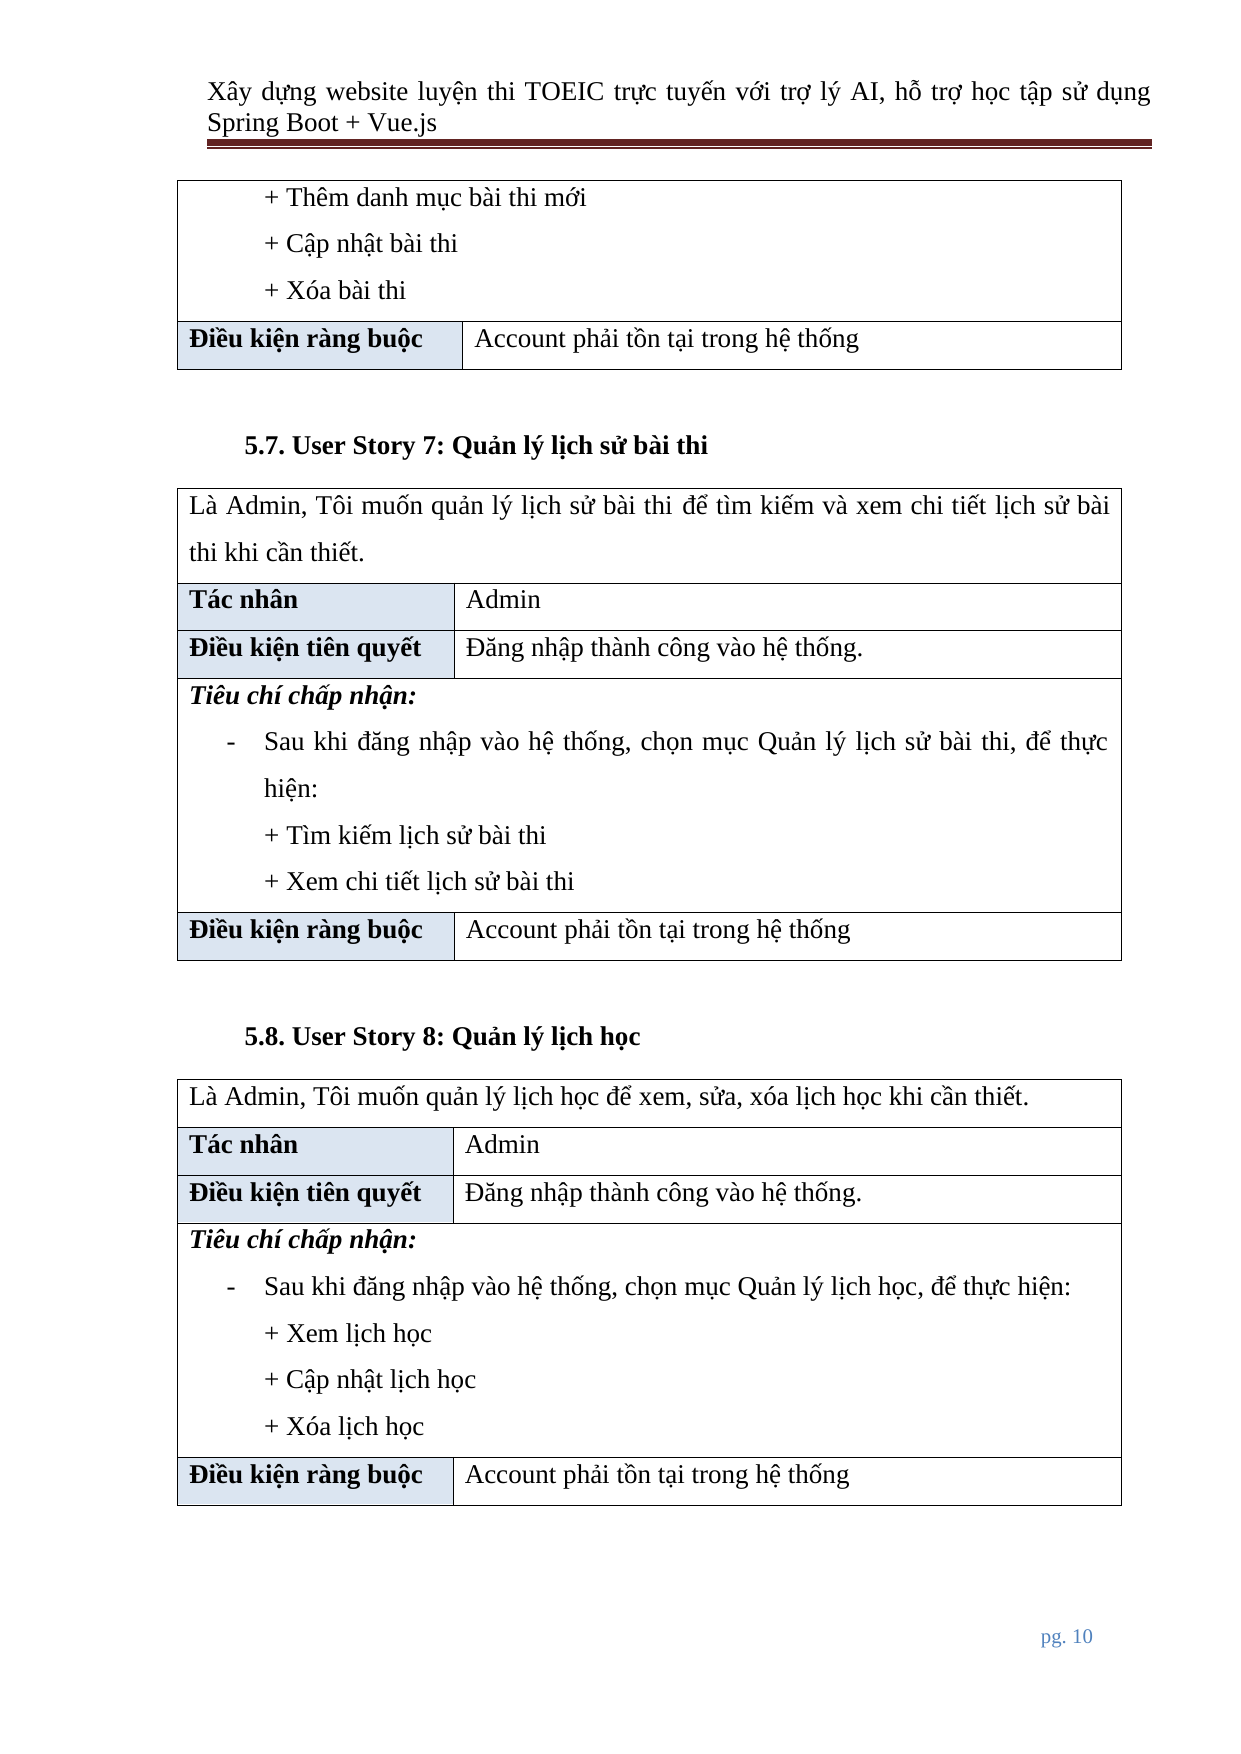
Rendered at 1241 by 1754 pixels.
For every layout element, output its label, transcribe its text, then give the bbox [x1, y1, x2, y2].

table_cell Điều kiện ràng buộc [178, 322, 462, 369]
table_cell Tiêu chí chấp nhận: Sau khi đăng nhập vào hệ thống, chọn mục Quản lý lịch học, để thực hiện: + Xem lịch học + Cập nhật lịch học + Xóa lịch học [178, 1224, 1121, 1457]
table_cell Admin [454, 1128, 1121, 1175]
table_cell Điều kiện ràng buộc [178, 1458, 453, 1504]
table_cell Account phải tồn tại trong hệ thống [463, 322, 1121, 369]
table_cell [178, 181, 1121, 321]
table_cell Đăng nhập thành công vào hệ thống. [455, 631, 1121, 678]
table_cell Đăng nhập thành công vào hệ thống. [454, 1176, 1121, 1222]
table_cell Điều kiện ràng buộc [178, 913, 454, 960]
table_cell Tác nhân [178, 584, 454, 630]
table_cell Account phải tồn tại trong hệ thống [455, 913, 1121, 960]
table_header Là Admin, Tôi muốn quản lý lịch học để xem, sửa, xóa lịch học khi cần thiết. [178, 1080, 1121, 1127]
table_cell Điều kiện tiên quyết [178, 631, 454, 678]
subtitle User Story 7: Quản lý lịch sử bài thi [244, 429, 1092, 460]
table_cell Tiêu chí chấp nhận: Sau khi đăng nhập vào hệ thống, chọn mục Quản lý lịch sử bài thi, để thực hiện: + Tìm kiếm lịch sử bài thi + Xem chi tiết lịch sử bài thi [178, 679, 1121, 912]
table_cell Điều kiện tiên quyết [178, 1176, 453, 1222]
table_cell Account phải tồn tại trong hệ thống [454, 1458, 1121, 1504]
table_header Là Admin, Tôi muốn quản lý lịch sử bài thi để tìm kiếm và xem chi tiết lịch sử bài thi khi cần thiết. [178, 489, 1121, 582]
subtitle User Story 8: Quản lý lịch học [244, 1020, 1092, 1051]
table_cell Admin [455, 584, 1121, 630]
table_cell Tác nhân [178, 1128, 453, 1175]
